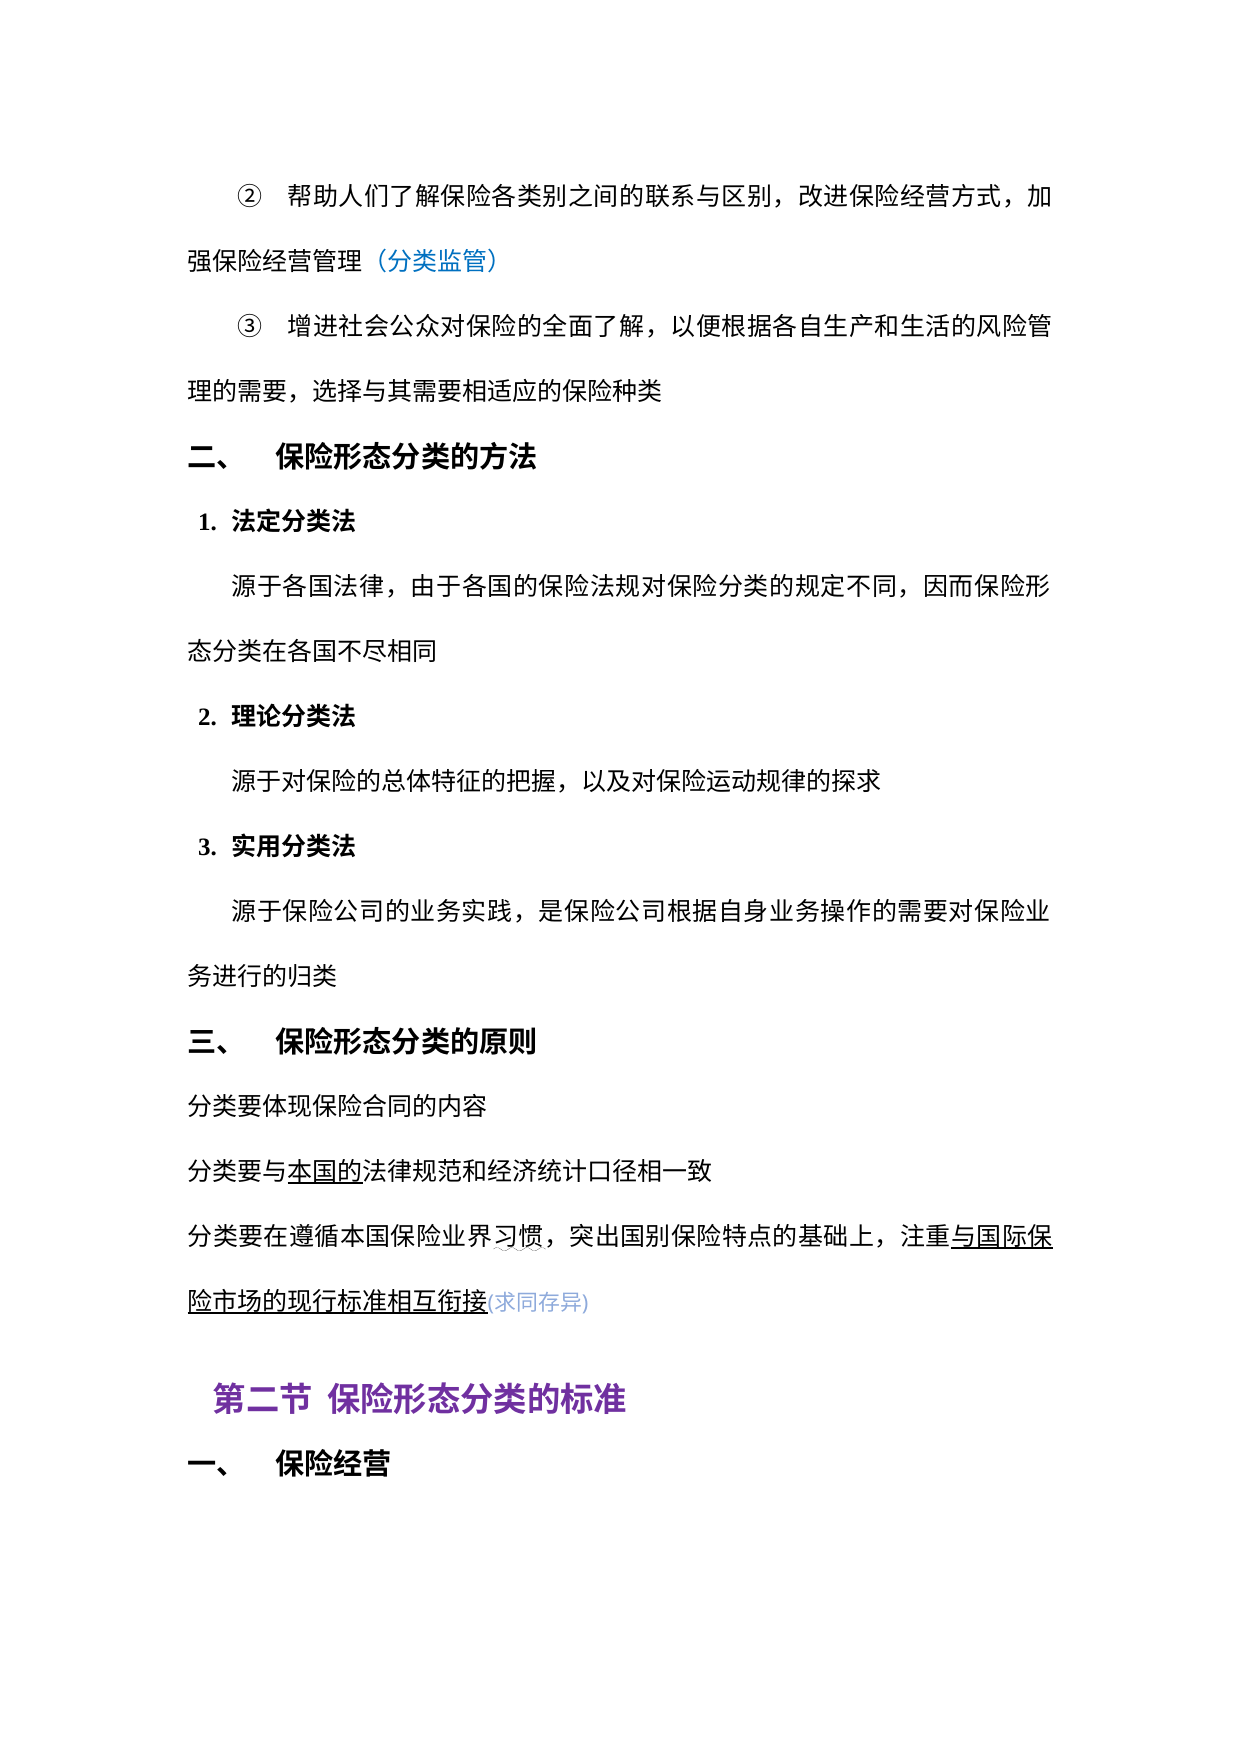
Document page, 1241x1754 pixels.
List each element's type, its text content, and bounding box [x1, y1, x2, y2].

subtitle 保险形态分类的标准 [212, 1364, 1053, 1429]
text 分类要体现保险合同的内容 [187, 1072, 1053, 1137]
text 分类要与本国的法律规范和经济统计口径相一致 [187, 1137, 1053, 1202]
text 源于各国法律，由于各国的保险法规对保险分类的规定不同，因而保险形态分类在各国不尽相同 [187, 552, 1053, 682]
subtitle 实用分类法 [187, 812, 1053, 877]
list 增进社会公众对保险的全面了解，以便根据各自生产和生活的风险管理的需要，选择与其需要相适应的保险种类 [187, 292, 1053, 422]
text 源于保险公司的业务实践，是保险公司根据自身业务操作的需要对保险业务进行的归类 [187, 877, 1053, 1007]
list 帮助人们了解保险各类别之间的联系与区别，改进保险经营方式，加强保险经营管理（分类监管） [187, 162, 1053, 292]
subtitle 保险经营 [187, 1429, 1053, 1494]
subtitle 保险形态分类的原则 [187, 1007, 1053, 1072]
text 分类要在遵循本国保险业界习惯，突出国别保险特点的基础上，注重与国际保险市场的现行标准相互衔接(求同存异) [187, 1202, 1053, 1332]
subtitle 保险形态分类的方法 [187, 422, 1053, 487]
text 源于对保险的总体特征的把握，以及对保险运动规律的探求 [187, 747, 1053, 812]
subtitle 法定分类法 [187, 487, 1053, 552]
subtitle 理论分类法 [187, 682, 1053, 747]
